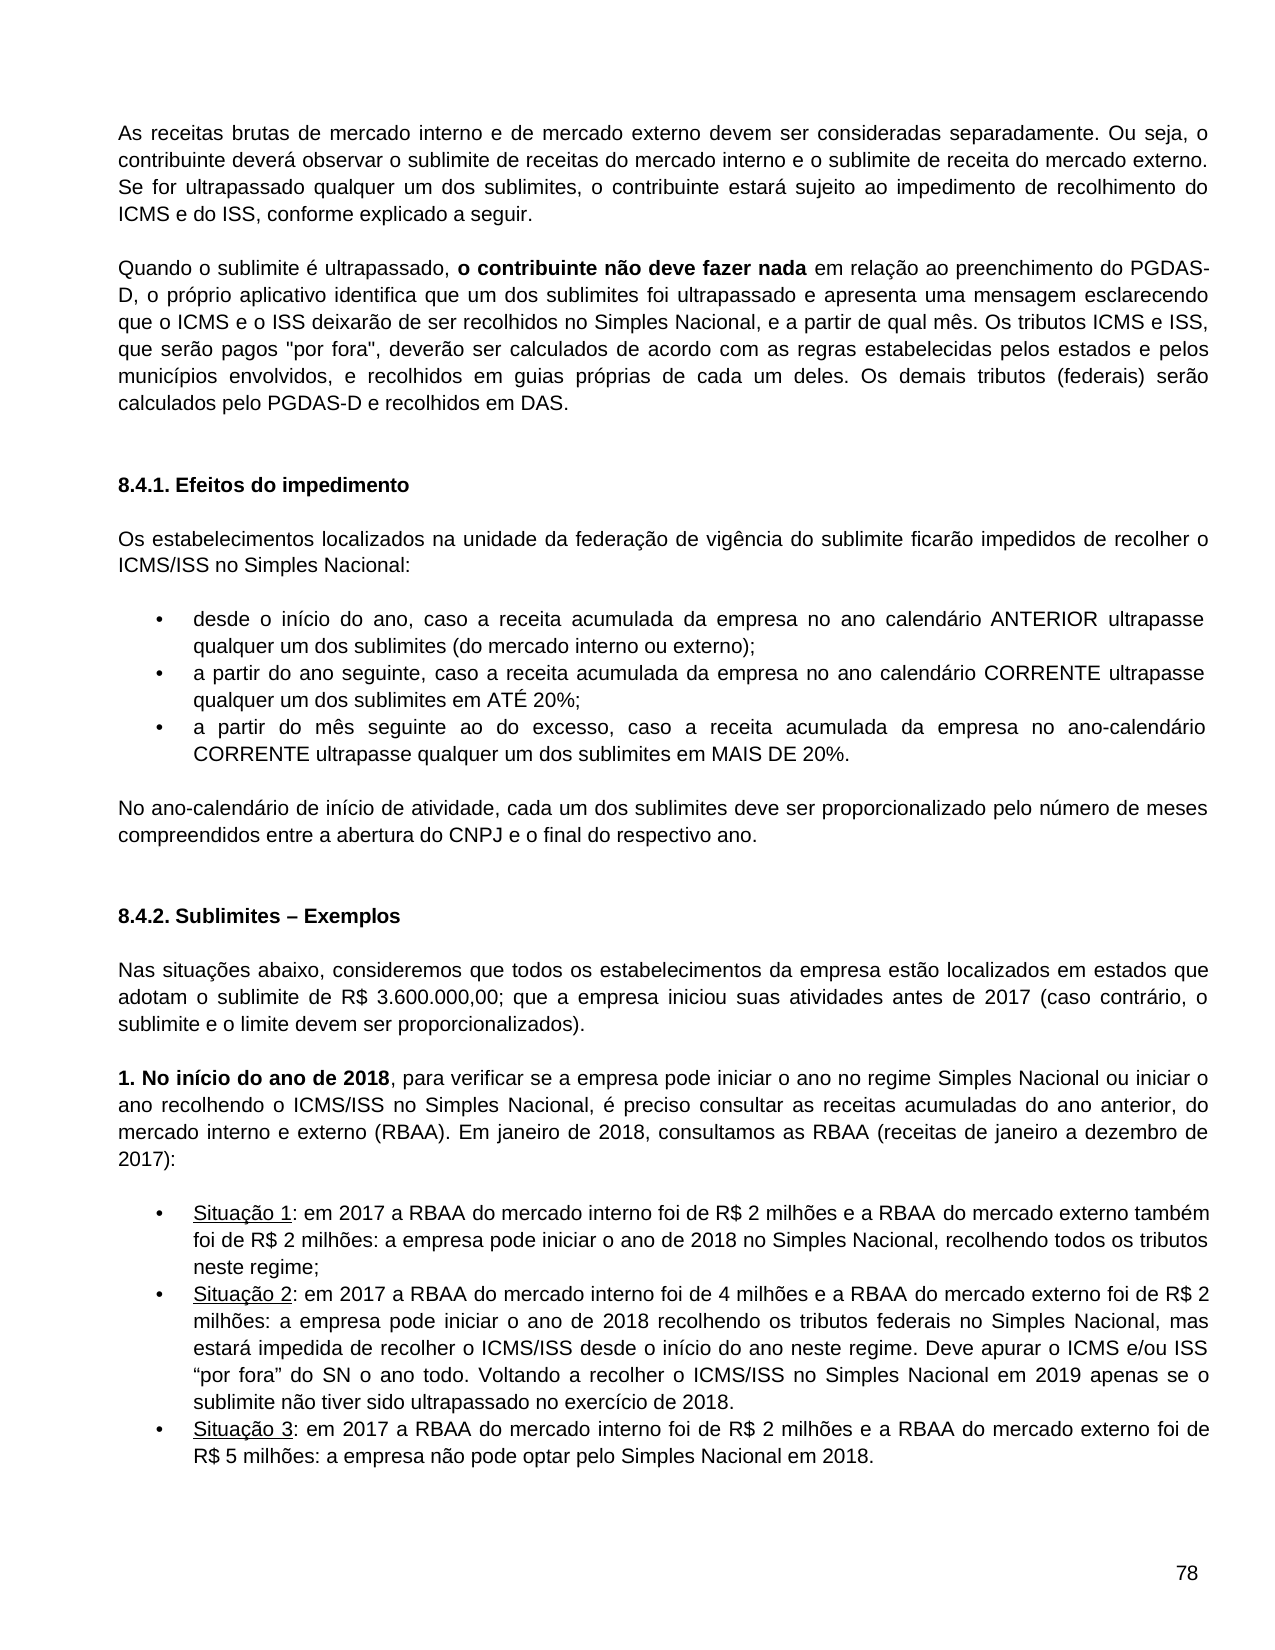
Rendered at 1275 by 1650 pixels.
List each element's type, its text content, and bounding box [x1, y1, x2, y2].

list Situação 3: em 2017 a RBAA do mercado interno foi de R$ 2 milhões e a RBAA do mercado externo foi de R$ 5 milhões: a empresa não pode optar pelo Simples Nacional em 2018. [156, 1417, 1210, 1468]
list Situação 2: em 2017 a RBAA do mercado interno foi de 4 milhões e a RBAA do mercado externo foi de R$ 2 milhões: a empresa pode iniciar o ano de 2018 recolhendo os tributos federais no Simples Nacional, mas estará impedida de recolher o ICMS/ISS desde o início do ano neste regime. Deve apurar o ICMS e/ou ISS “por fora” do SN o ano todo. Voltando a recolher o ICMS/ISS no Simples Nacional em 2019 apenas se o sublimite não tiver sido ultrapassado no exercício de 2018. [156, 1282, 1210, 1414]
text As receitas brutas de mercado interno e de mercado externo devem ser consideradas separadamente. Ou seja, o contribuinte deverá observar o sublimite de receitas do mercado interno e o sublimite de receita do mercado externo. Se for ultrapassado qualquer um dos sublimites, o contribuinte estará sujeito ao impedimento de recolhimento do ICMS e do ISS, conforme explicado a seguir. [118, 121, 1210, 226]
text No ano-calendário de início de atividade, cada um dos sublimites deve ser proporcionalizado pelo número de meses compreendidos entre a abertura do CNPJ e o final do respectivo ano. [118, 796, 1210, 847]
subtitle Efeitos do impedimento [118, 472, 1227, 496]
text Os estabelecimentos localizados na unidade da federação de vigência do sublimite ficarão impedidos de recolher o ICMS/ISS no Simples Nacional: [118, 526, 1210, 577]
list a partir do ano seguinte, caso a receita acumulada da empresa no ano calendário CORRENTE ultrapasse qualquer um dos sublimites em ATÉ 20%; [156, 661, 1210, 712]
list No início do ano de 2018, para verificar se a empresa pode iniciar o ano no regime Simples Nacional ou iniciar o ano recolhendo o ICMS/ISS no Simples Nacional, é preciso consultar as receitas acumuladas do ano anterior, do mercado interno e externo (RBAA). Em janeiro de 2018, consultamos as RBAA (receitas de janeiro a dezembro de 2017): [118, 1066, 1210, 1171]
list a partir do mês seguinte ao do excesso, caso a receita acumulada da empresa no ano-calendário CORRENTE ultrapasse qualquer um dos sublimites em MAIS DE 20%. [156, 715, 1210, 766]
text Quando o sublimite é ultrapassado, o contribuinte não deve fazer nada em relação ao preenchimento do PGDAS- D, o próprio aplicativo identifica que um dos sublimites foi ultrapassado e apresenta uma mensagem esclarecendo que o ICMS e o ISS deixarão de ser recolhidos no Simples Nacional, e a partir de qual mês. Os tributos ICMS e ISS, que serão pagos "por fora", deverão ser calculados de acordo com as regras estabelecidas pelos estados e pelos municípios envolvidos, e recolhidos em guias próprias de cada um deles. Os demais tributos (federais) serão calculados pelo PGDAS-D e recolhidos em DAS. [118, 256, 1211, 415]
subtitle Sublimites – Exemplos [118, 904, 1227, 928]
list desde o início do ano, caso a receita acumulada da empresa no ano calendário ANTERIOR ultrapasse qualquer um dos sublimites (do mercado interno ou externo); [156, 607, 1210, 658]
list Situação 1: em 2017 a RBAA do mercado interno foi de R$ 2 milhões e a RBAA do mercado externo também foi de R$ 2 milhões: a empresa pode iniciar o ano de 2018 no Simples Nacional, recolhendo todos os tributos neste regime; [156, 1201, 1210, 1279]
text Nas situações abaixo, consideremos que todos os estabelecimentos da empresa estão localizados em estados que adotam o sublimite de R$ 3.600.000,00; que a empresa iniciou suas atividades antes de 2017 (caso contrário, o sublimite e o limite devem ser proporcionalizados). [118, 958, 1210, 1036]
